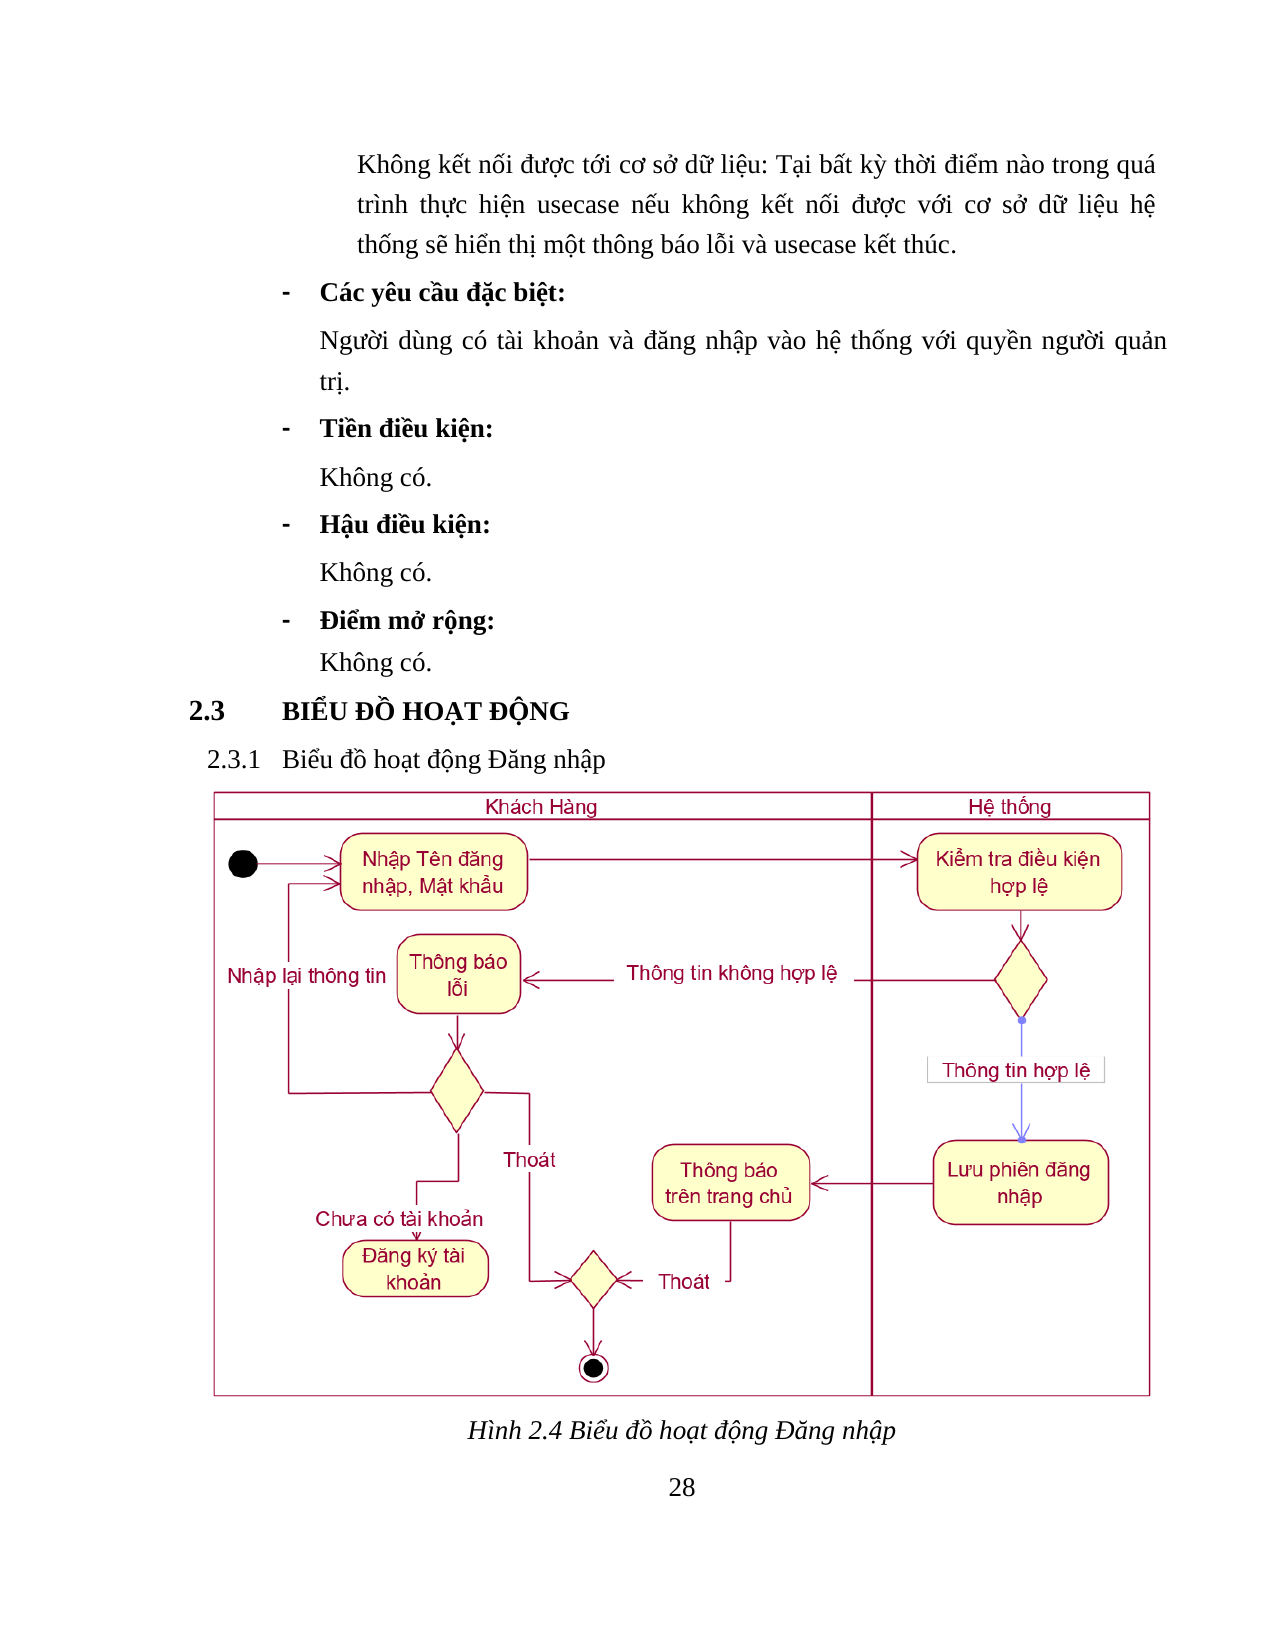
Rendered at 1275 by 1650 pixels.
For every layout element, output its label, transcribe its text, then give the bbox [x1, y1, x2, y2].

text Không có. [319, 461, 1169, 492]
list Tiền điều kiện: [282, 411, 1157, 444]
text Không kết nối được tới cơ sở dữ liệu: Tại bất kỳ thời điểm nào trong quá trình thực hiện usecase nếu không kết nối được với cơ sở dữ liệu hệ thống sẽ hiển thị một thông báo lỗi và usecase kết thúc. [357, 148, 1157, 260]
list Không có. [319, 646, 1157, 677]
list Điểm mở rộng: [282, 603, 1157, 636]
list Hình 2.4 Biểu đồ hoạt động Đăng nhập [207, 1414, 1157, 1445]
text Không có. [319, 556, 1169, 588]
list BIỂU ĐỒ HOẠT ĐỘNG [207, 693, 1157, 726]
picture [209, 789, 1154, 1399]
list Hậu điều kiện: [282, 507, 1157, 540]
text Người dùng có tài khoản và đăng nhập vào hệ thống với quyền người quản trị. [319, 324, 1169, 396]
list Biểu đồ hoạt động Đăng nhập [207, 743, 1157, 774]
list Các yêu cầu đặc biệt: [282, 275, 1157, 308]
